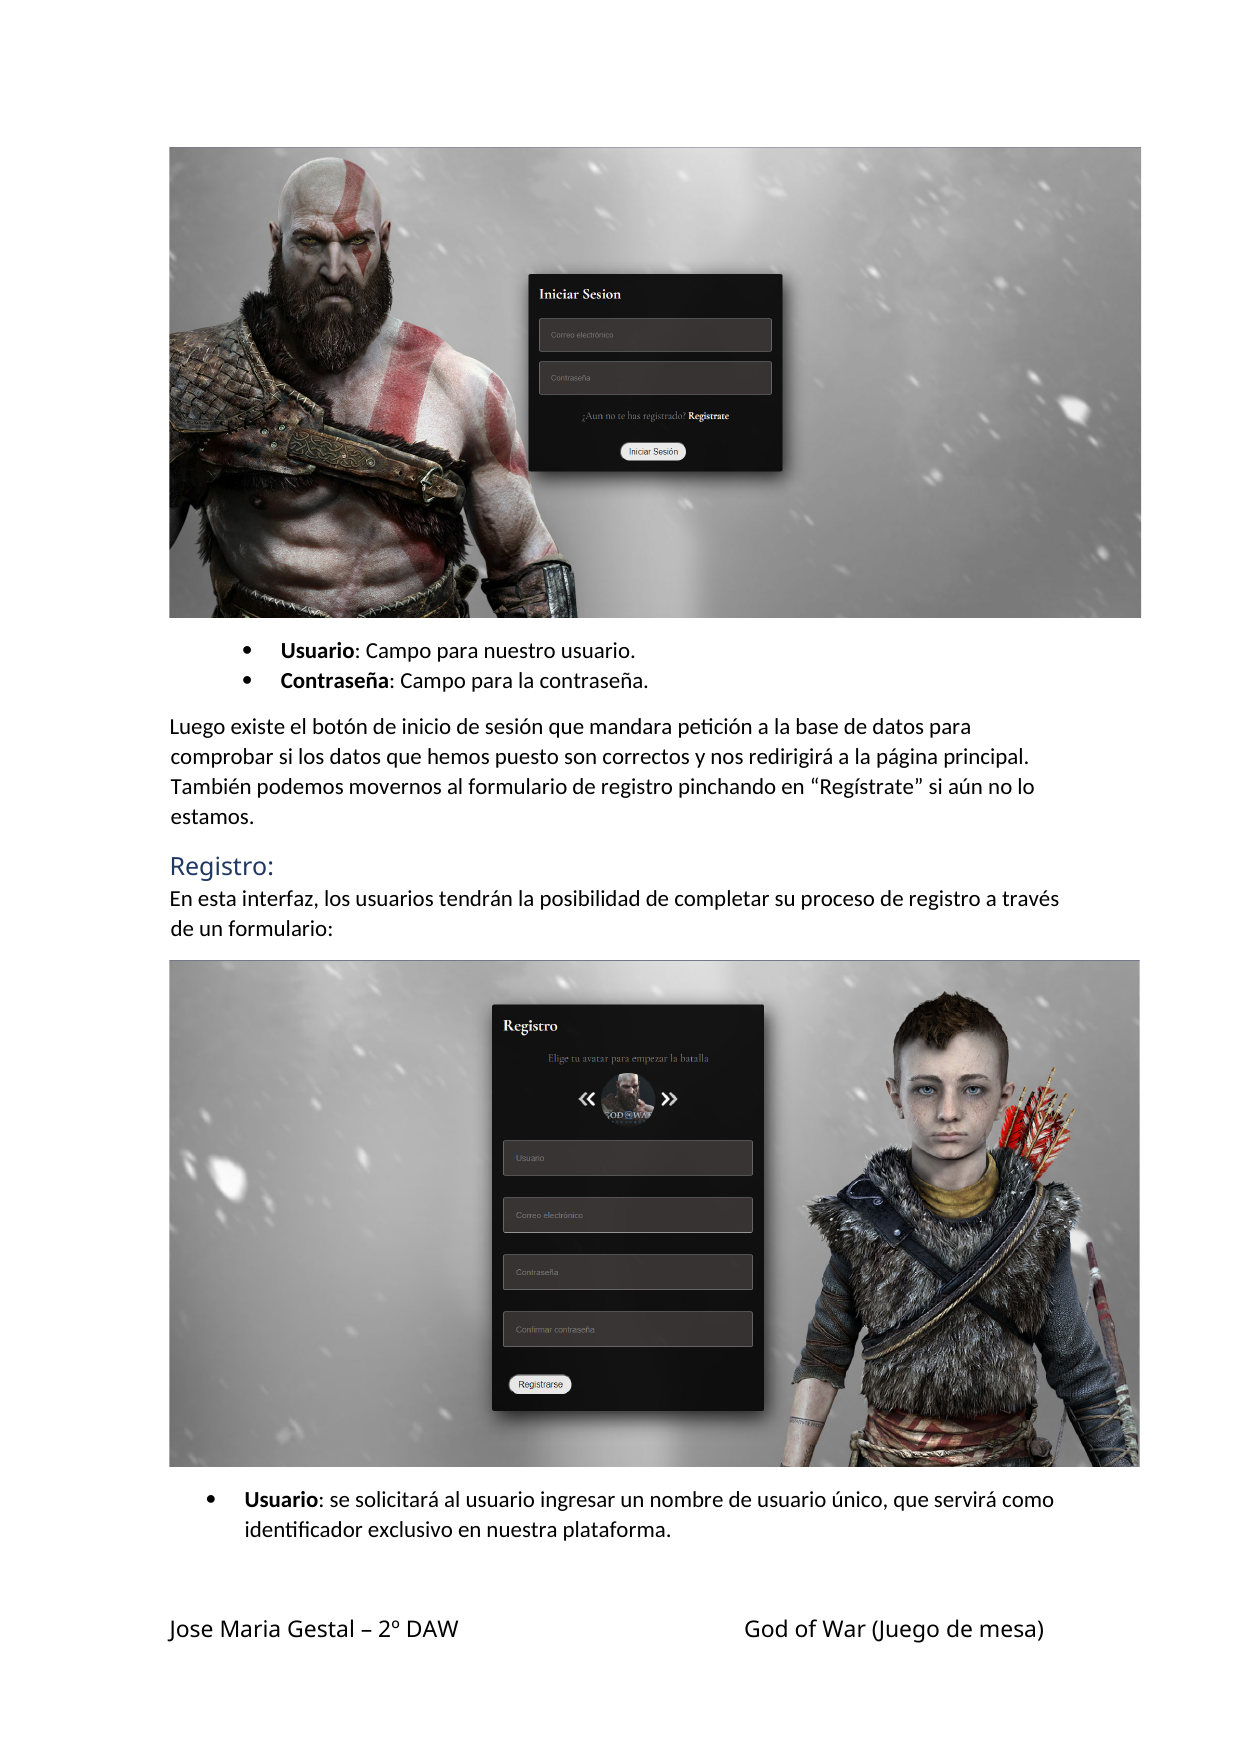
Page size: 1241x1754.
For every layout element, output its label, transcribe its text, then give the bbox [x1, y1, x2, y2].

text Luego existe el botón de inicio de sesión que mandara petición a la base de datos para comprobar si los datos que hemos puesto son correctos y nos redirigirá a la página principal. También podemos movernos al formulario de registro pinchando en “Regístrate” si aún no lo estamos. [169, 712, 1062, 830]
list Usuario: se solicitará al usuario ingresar un nombre de usuario único, que servirá como identificador exclusivo en nuestra plataforma. [207, 1485, 1141, 1543]
list Usuario: Campo para nuestro usuario. [243, 636, 1062, 664]
picture [169, 960, 1140, 1467]
list Contraseña: Campo para la contraseña. [243, 666, 1062, 694]
picture [169, 147, 1142, 618]
text En esta interfaz, los usuarios tendrán la posibilidad de completar su proceso de registro a través de un formulario: [169, 884, 1062, 942]
subtitle Registro: [169, 848, 1062, 882]
